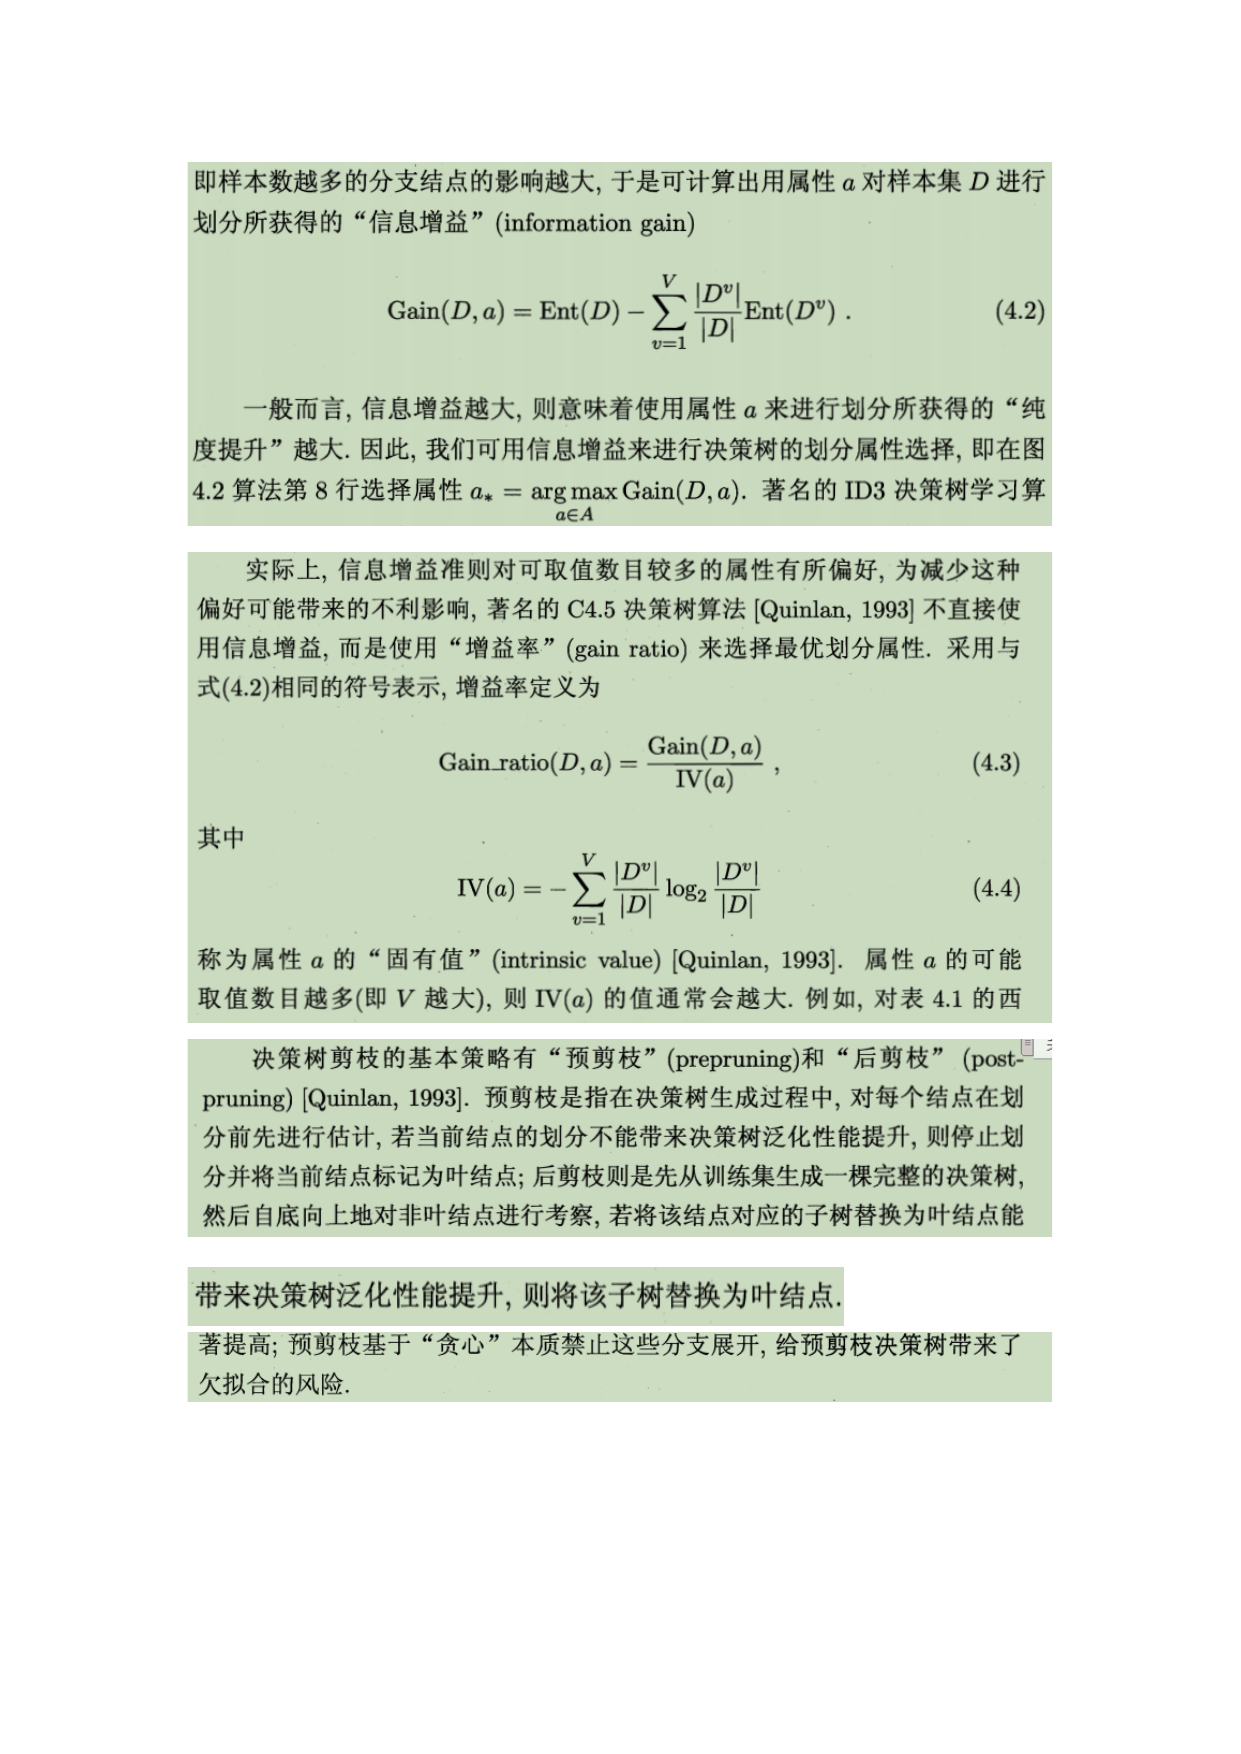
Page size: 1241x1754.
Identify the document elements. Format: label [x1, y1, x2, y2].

picture [187, 1267, 844, 1326]
picture [187, 1332, 1053, 1402]
picture [187, 552, 1053, 1023]
picture [187, 1039, 1053, 1237]
picture [187, 162, 1053, 526]
